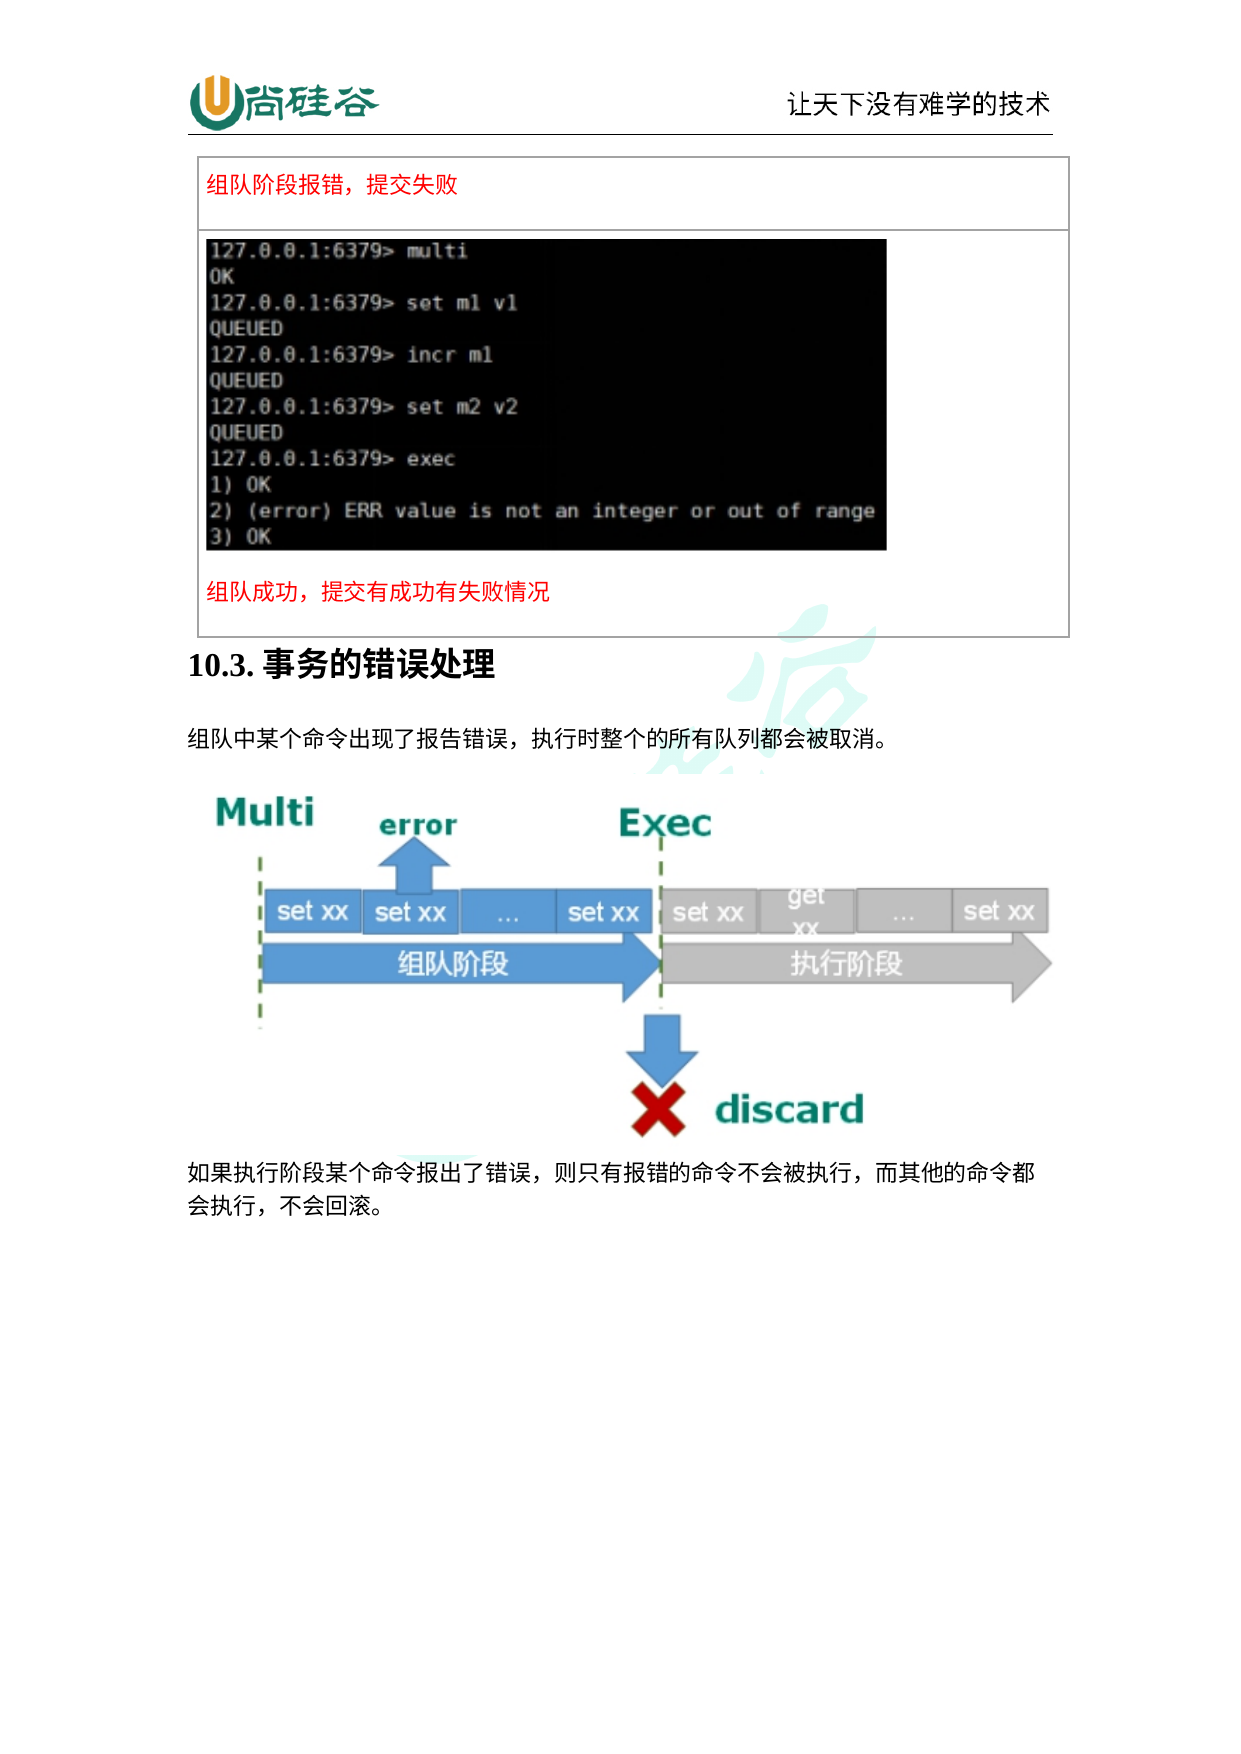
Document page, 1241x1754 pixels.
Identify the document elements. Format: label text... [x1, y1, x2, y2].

table_cell 组队成功，提交有成功有失败情况 [199, 231, 1068, 636]
picture [187, 774, 1056, 1155]
picture [187, 73, 1053, 132]
text 如果执行阶段某个命令报出了错误，则只有报错的命令不会被执行，而其他的命令都会执行，不会回滚。 [187, 1155, 1053, 1221]
list 事务的错误处理 [187, 638, 1053, 686]
text 组队中某个命令出现了报告错误，执行时整个的所有队列都会被取消。 [187, 721, 1053, 754]
table_cell 组队阶段报错，提交失败 [199, 158, 1068, 229]
picture [206, 239, 887, 553]
